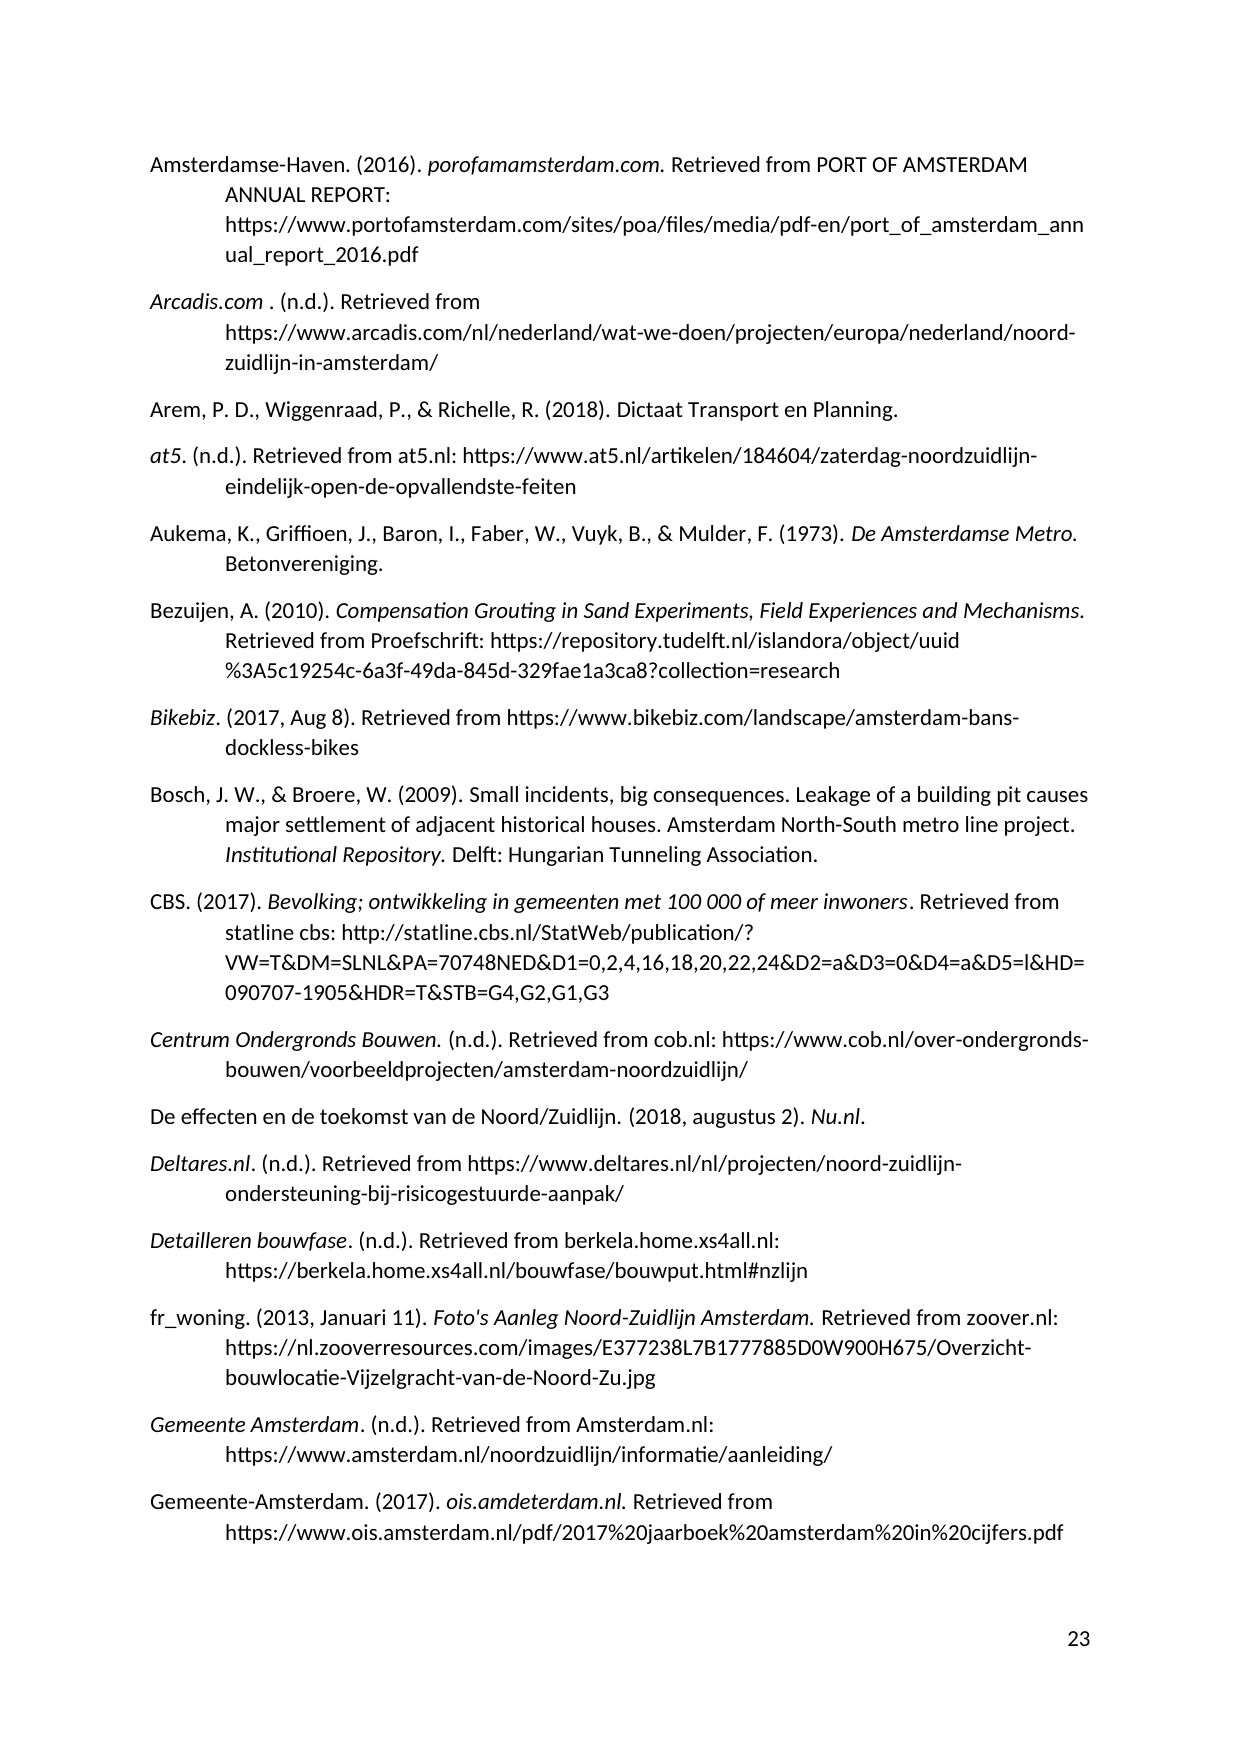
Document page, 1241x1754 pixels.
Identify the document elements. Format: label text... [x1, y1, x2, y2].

text Gemeente-Amsterdam. (2017). ois.amdeterdam.nl. Retrieved from https://www.ois.amsterdam.nl/pdf/2017%20jaarboek%20amsterdam%20in%20cijfers.pdf [150, 1487, 1090, 1546]
text Bezuijen, A. (2010). Compensation Grouting in Sand Experiments, Field Experiences and Mechanisms. Retrieved from Proefschrift: https://repository.tudelft.nl/islandora/object/uuid%3A5c19254c-6a3f-49da-845d-329fae1a3ca8?collection=research [150, 596, 1090, 684]
text Deltares.nl. (n.d.). Retrieved from https://www.deltares.nl/nl/projecten/noord-zuidlijn-ondersteuning-bij-risicogestuurde-aanpak/ [150, 1149, 1090, 1207]
text Arem, P. D., Wiggenraad, P., & Richelle, R. (2018). Dictaat Transport en Planning. [150, 395, 1090, 423]
text CBS. (2017). Bevolking; ontwikkeling in gemeenten met 100 000 of meer inwoners. Retrieved from statline cbs: http://statline.cbs.nl/StatWeb/publication/?VW=T&DM=SLNL&PA=70748NED&D1=0,2,4,16,18,20,22,24&D2=a&D3=0&D4=a&D5=l&HD=090707-1905&HDR=T&STB=G4,G2,G1,G3 [150, 887, 1090, 1006]
text at5. (n.d.). Retrieved from at5.nl: https://www.at5.nl/artikelen/184604/zaterdag-noordzuidlijn-eindelijk-open-de-opvallendste-feiten [150, 442, 1090, 500]
text fr_woning. (2013, Januari 11). Foto's Aanleg Noord-Zuidlijn Amsterdam. Retrieved from zoover.nl: https://nl.zooverresources.com/images/E377238L7B1777885D0W900H675/Overzicht-bouwlocatie-Vijzelgracht-van-de-Noord-Zu.jpg [150, 1303, 1090, 1392]
text Gemeente Amsterdam. (n.d.). Retrieved from Amsterdam.nl: https://www.amsterdam.nl/noordzuidlijn/informatie/aanleiding/ [150, 1410, 1090, 1469]
text Arcadis.com . (n.d.). Retrieved from https://www.arcadis.com/nl/nederland/wat-we-doen/projecten/europa/nederland/noord-zuidlijn-in-amsterdam/ [150, 287, 1090, 376]
text Bosch, J. W., & Broere, W. (2009). Small incidents, big consequences. Leakage of a building pit causes major settlement of adjacent historical houses. Amsterdam North-South metro line project. Institutional Repository. Delft: Hungarian Tunneling Association. [150, 780, 1090, 869]
text Amsterdamse-Haven. (2016). porofamamsterdam.com. Retrieved from PORT OF AMSTERDAM ANNUAL REPORT: https://www.portofamsterdam.com/sites/poa/files/media/pdf-en/port_of_amsterdam_annual_report_2016.pdf [150, 150, 1090, 269]
text De effecten en de toekomst van de Noord/Zuidlijn. (2018, augustus 2). Nu.nl. [150, 1102, 1090, 1130]
text Aukema, K., Griffioen, J., Baron, I., Faber, W., Vuyk, B., & Mulder, F. (1973). De Amsterdamse Metro. Betonvereniging. [150, 519, 1090, 577]
text Detailleren bouwfase. (n.d.). Retrieved from berkela.home.xs4all.nl: https://berkela.home.xs4all.nl/bouwfase/bouwput.html#nzlijn [150, 1226, 1090, 1284]
text Bikebiz. (2017, Aug 8). Retrieved from https://www.bikebiz.com/landscape/amsterdam-bans-dockless-bikes [150, 703, 1090, 761]
text Centrum Ondergronds Bouwen. (n.d.). Retrieved from cob.nl: https://www.cob.nl/over-ondergronds-bouwen/voorbeeldprojecten/amsterdam-noordzuidlijn/ [150, 1025, 1090, 1083]
